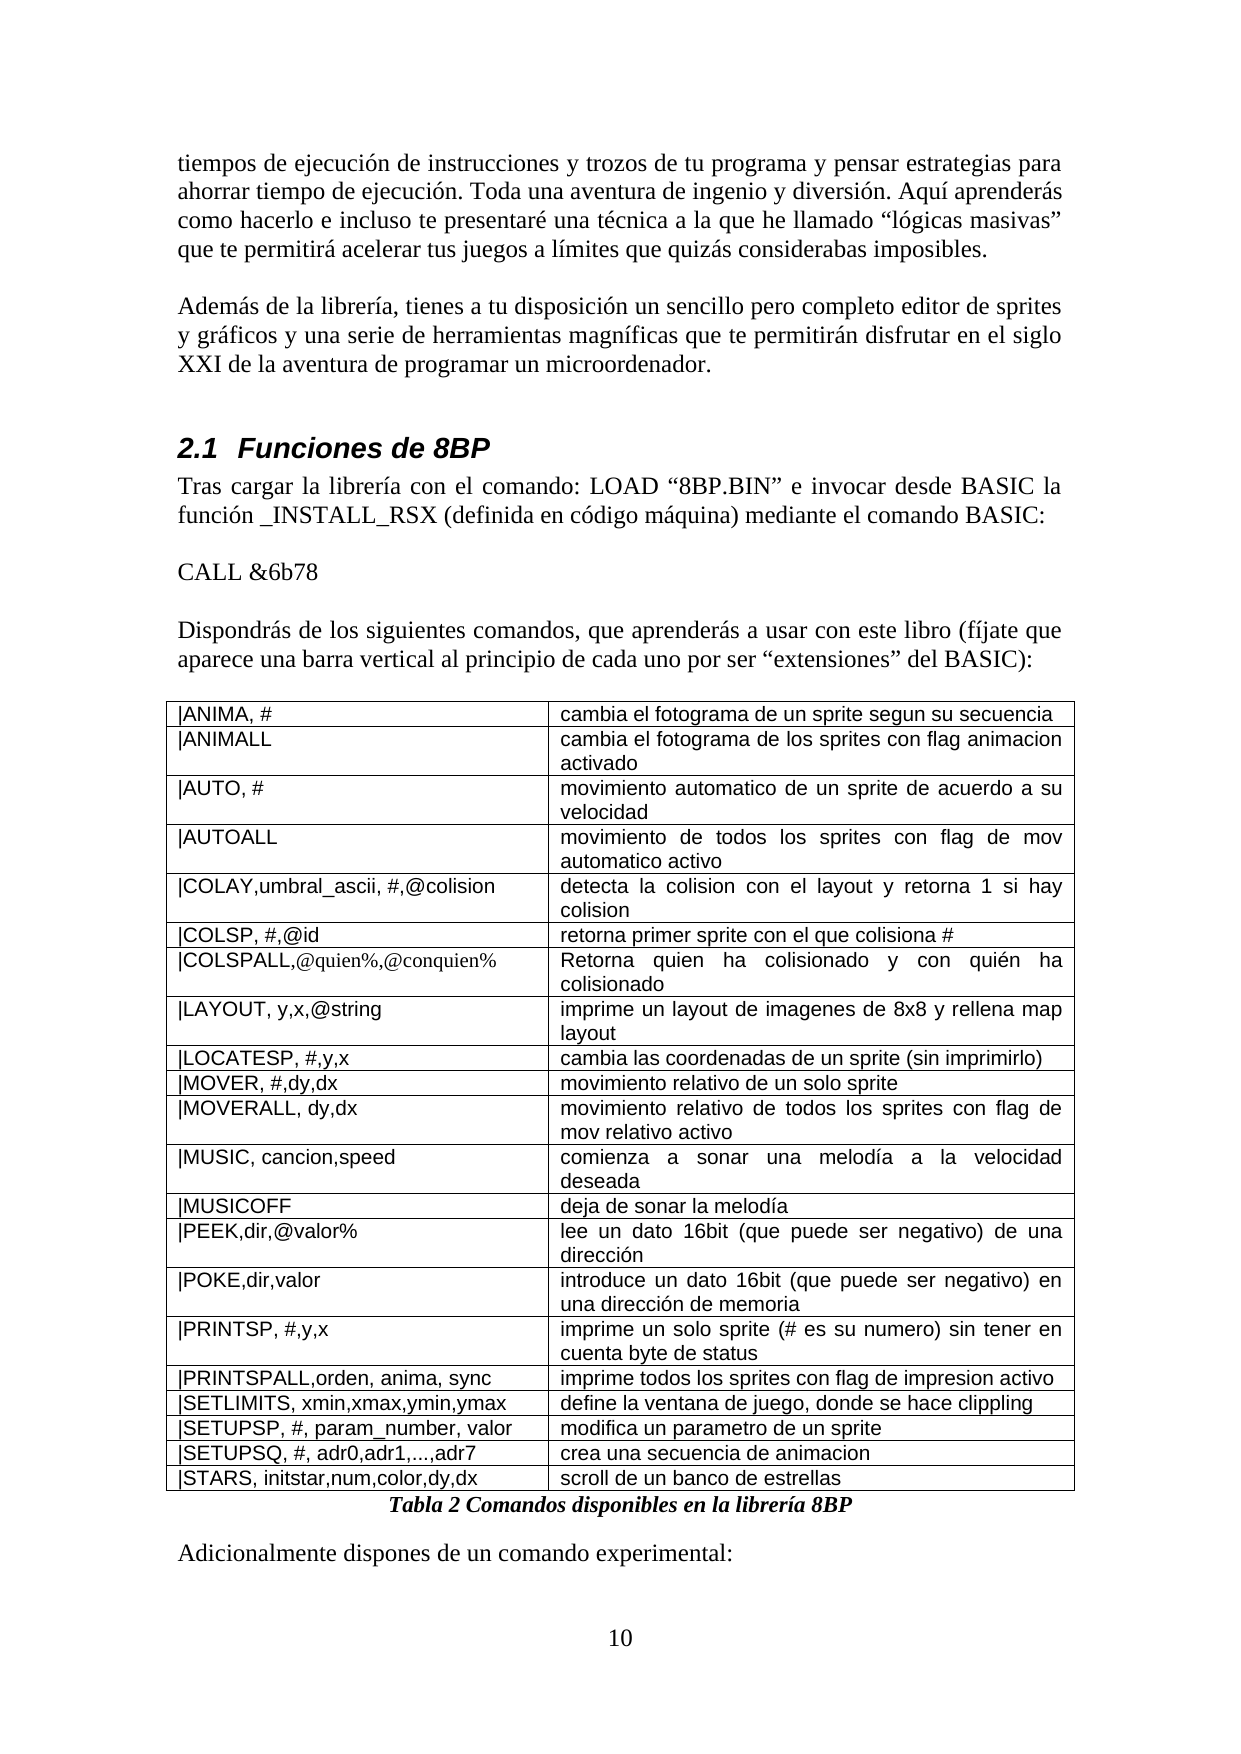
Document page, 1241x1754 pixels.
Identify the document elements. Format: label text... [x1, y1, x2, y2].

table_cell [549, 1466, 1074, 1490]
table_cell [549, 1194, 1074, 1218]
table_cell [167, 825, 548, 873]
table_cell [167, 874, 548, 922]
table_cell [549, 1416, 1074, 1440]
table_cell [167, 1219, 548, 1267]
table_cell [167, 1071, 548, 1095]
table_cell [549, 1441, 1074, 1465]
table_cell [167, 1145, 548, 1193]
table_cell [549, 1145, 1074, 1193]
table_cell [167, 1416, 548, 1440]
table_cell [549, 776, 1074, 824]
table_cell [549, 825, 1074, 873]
text Además de la librería, tienes a tu disposición un sencillo pero completo editor de sprites y gráficos y una serie de herramientas magníficas que te permitirán disfrutar en el siglo XXI de la aventura de programar un microordenador. [177, 291, 1063, 378]
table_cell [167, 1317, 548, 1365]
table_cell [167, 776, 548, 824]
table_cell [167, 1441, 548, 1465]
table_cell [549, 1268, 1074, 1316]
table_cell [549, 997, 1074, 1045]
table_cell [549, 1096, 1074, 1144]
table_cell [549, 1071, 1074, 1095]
subtitle Funciones de 8BP [177, 431, 1063, 465]
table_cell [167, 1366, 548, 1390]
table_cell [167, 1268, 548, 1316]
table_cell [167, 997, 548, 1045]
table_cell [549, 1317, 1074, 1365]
text CALL &6b78 [177, 557, 1063, 586]
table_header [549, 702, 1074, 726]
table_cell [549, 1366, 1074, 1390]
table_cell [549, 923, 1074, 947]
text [177, 148, 1063, 263]
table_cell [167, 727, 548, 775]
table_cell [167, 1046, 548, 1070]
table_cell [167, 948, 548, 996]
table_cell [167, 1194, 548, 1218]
text Tras cargar la librería con el comando: LOAD “8BP.BIN” e invocar desde BASIC la función _INSTALL_RSX (definida en código máquina) mediante el comando BASIC: [177, 471, 1063, 529]
text Dispondrás de los siguientes comandos, que aprenderás a usar con este libro (fíjate que aparece una barra vertical al principio de cada uno por ser “extensiones” del BASIC): [177, 615, 1063, 672]
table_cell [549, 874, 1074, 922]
text Adicionalmente dispones de un comando experimental: [177, 1538, 1063, 1567]
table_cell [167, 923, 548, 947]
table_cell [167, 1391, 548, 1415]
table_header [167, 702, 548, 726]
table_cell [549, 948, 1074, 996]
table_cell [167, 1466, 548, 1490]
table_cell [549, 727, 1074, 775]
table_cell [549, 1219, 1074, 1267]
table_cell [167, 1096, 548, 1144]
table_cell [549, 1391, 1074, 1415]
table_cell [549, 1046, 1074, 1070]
